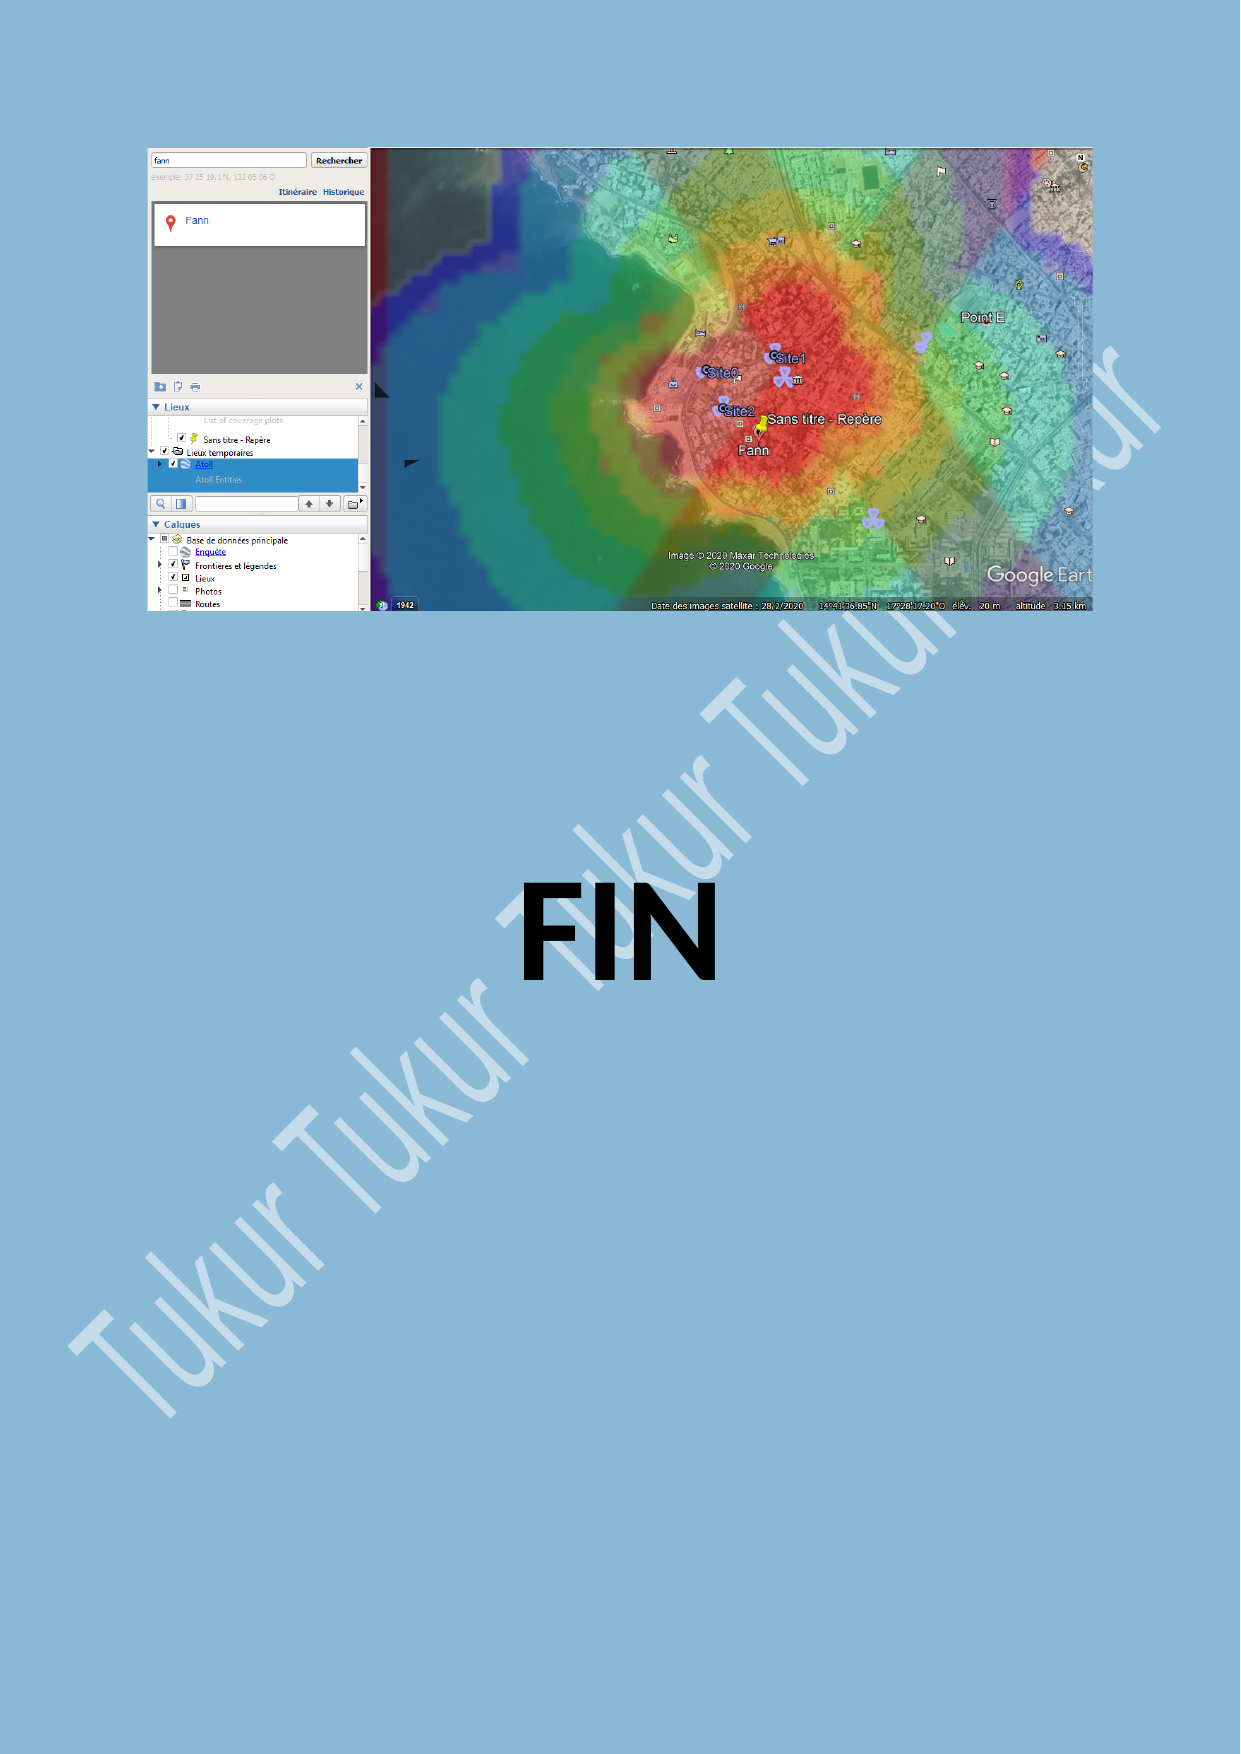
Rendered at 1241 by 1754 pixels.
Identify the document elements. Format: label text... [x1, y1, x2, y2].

text FIN [148, 835, 1093, 1018]
picture [147, 147, 1093, 611]
